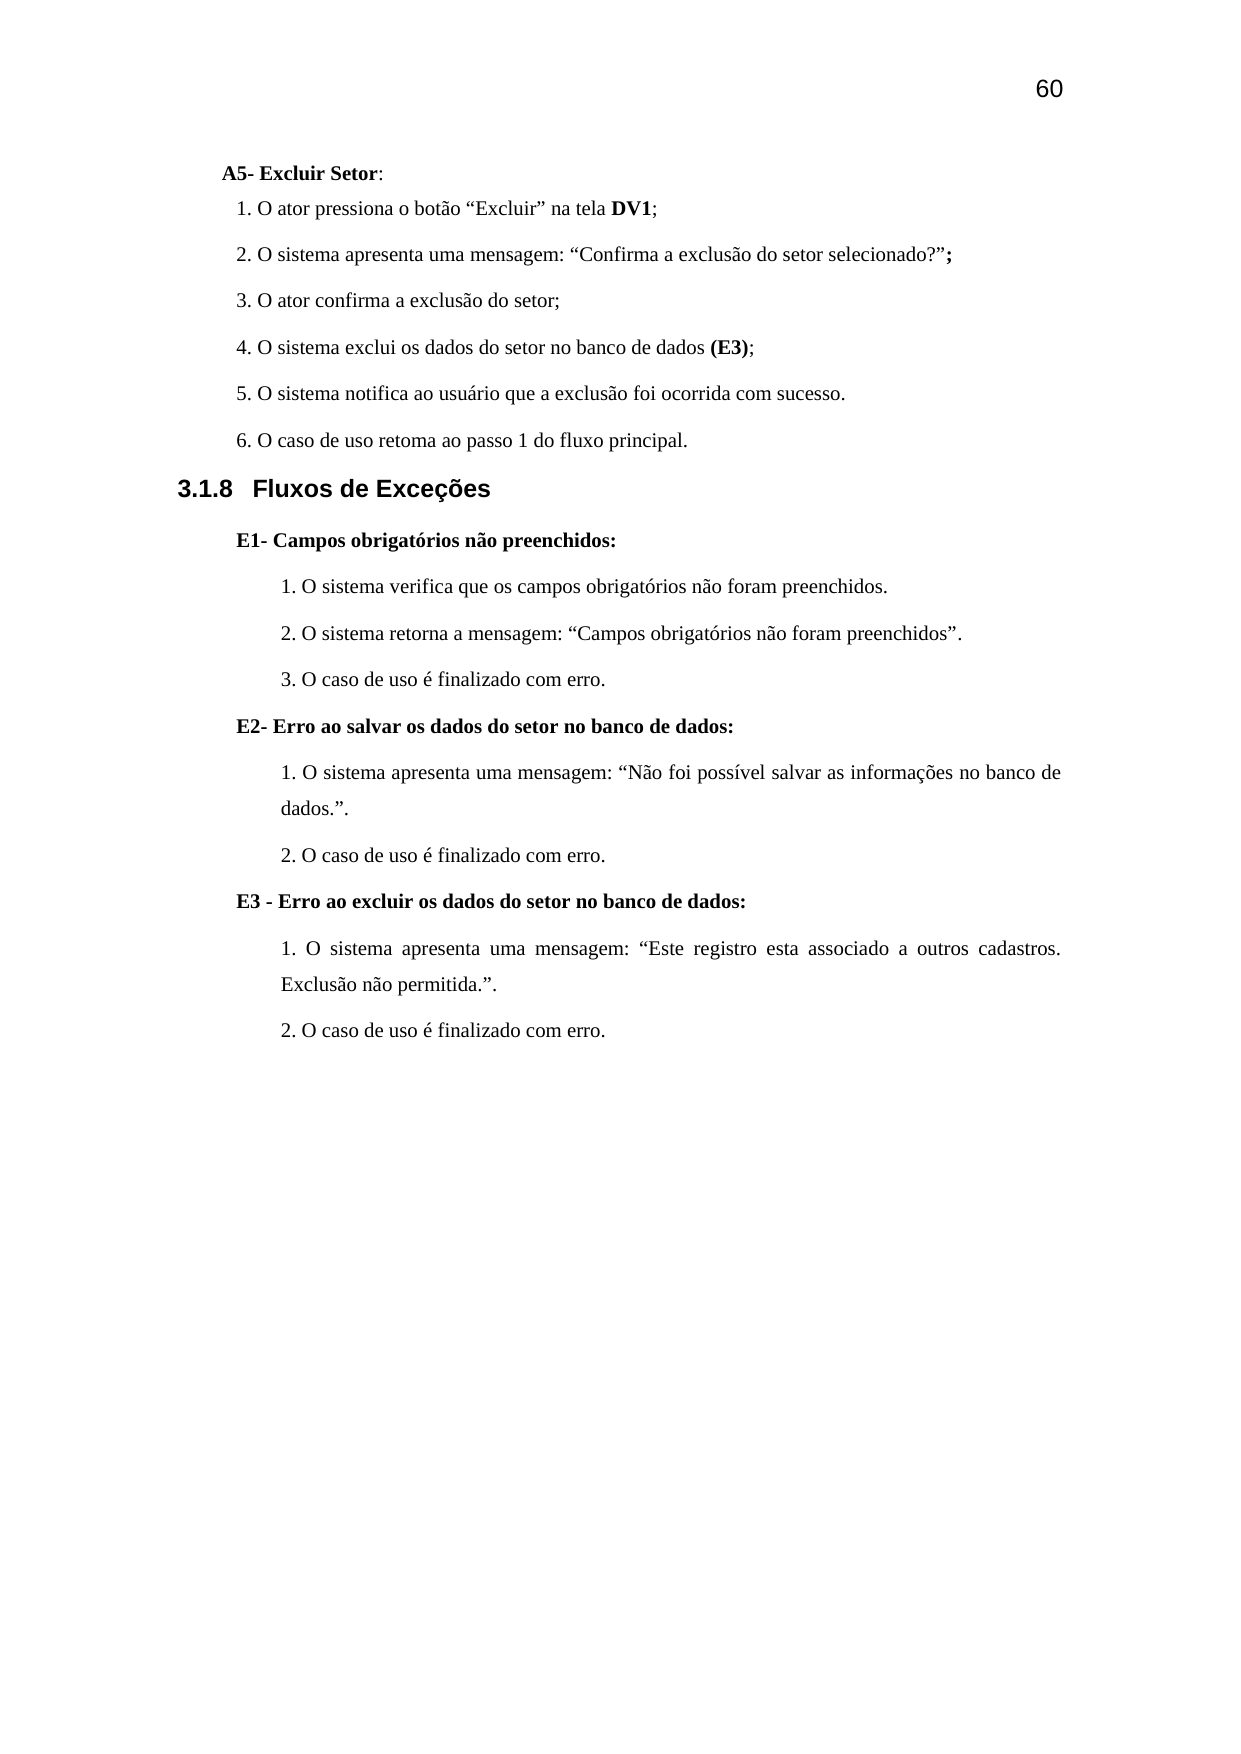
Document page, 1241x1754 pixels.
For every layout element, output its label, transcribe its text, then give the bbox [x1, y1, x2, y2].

text 3. O ator confirma a exclusão do setor; [236, 288, 1063, 312]
text 2. O caso de uso é finalizado com erro. [281, 1018, 1063, 1042]
text 2. O caso de uso é finalizado com erro. [281, 842, 1063, 867]
text 4. O sistema exclui os dados do setor no banco de dados (E3); [236, 335, 1063, 359]
text E3 - Erro ao excluir os dados do setor no banco de dados: [236, 889, 1063, 913]
text 1. O sistema apresenta uma mensagem: “Não foi possível salvar as informações no banco de dados.”. [281, 760, 1063, 820]
text E2- Erro ao salvar os dados do setor no banco de dados: [236, 713, 1063, 738]
text 1. O ator pressiona o botão “Excluir” na tela DV1; [236, 195, 1063, 219]
text 2. O sistema apresenta uma mensagem: “Confirma a exclusão do setor selecionado?”; [236, 242, 1063, 266]
text E1- Campos obrigatórios não preenchidos: [236, 528, 1063, 552]
text 3. O caso de uso é finalizado com erro. [281, 667, 1063, 691]
text Fluxos de Exceções [177, 474, 1063, 503]
text 5. O sistema notifica ao usuário que a exclusão foi ocorrida com sucesso. [236, 381, 1063, 405]
text 1. O sistema verifica que os campos obrigatórios não foram preenchidos. [281, 574, 1063, 598]
text 6. O caso de uso retoma ao passo 1 do fluxo principal. [236, 428, 1063, 452]
text 1. O sistema apresenta uma mensagem: “Este registro esta associado a outros cadastros. Exclusão não permitida.”. [281, 935, 1063, 996]
text 2. O sistema retorna a mensagem: “Campos obrigatórios não foram preenchidos”. [281, 621, 1063, 645]
text A5- Excluir Setor: [177, 160, 1063, 185]
